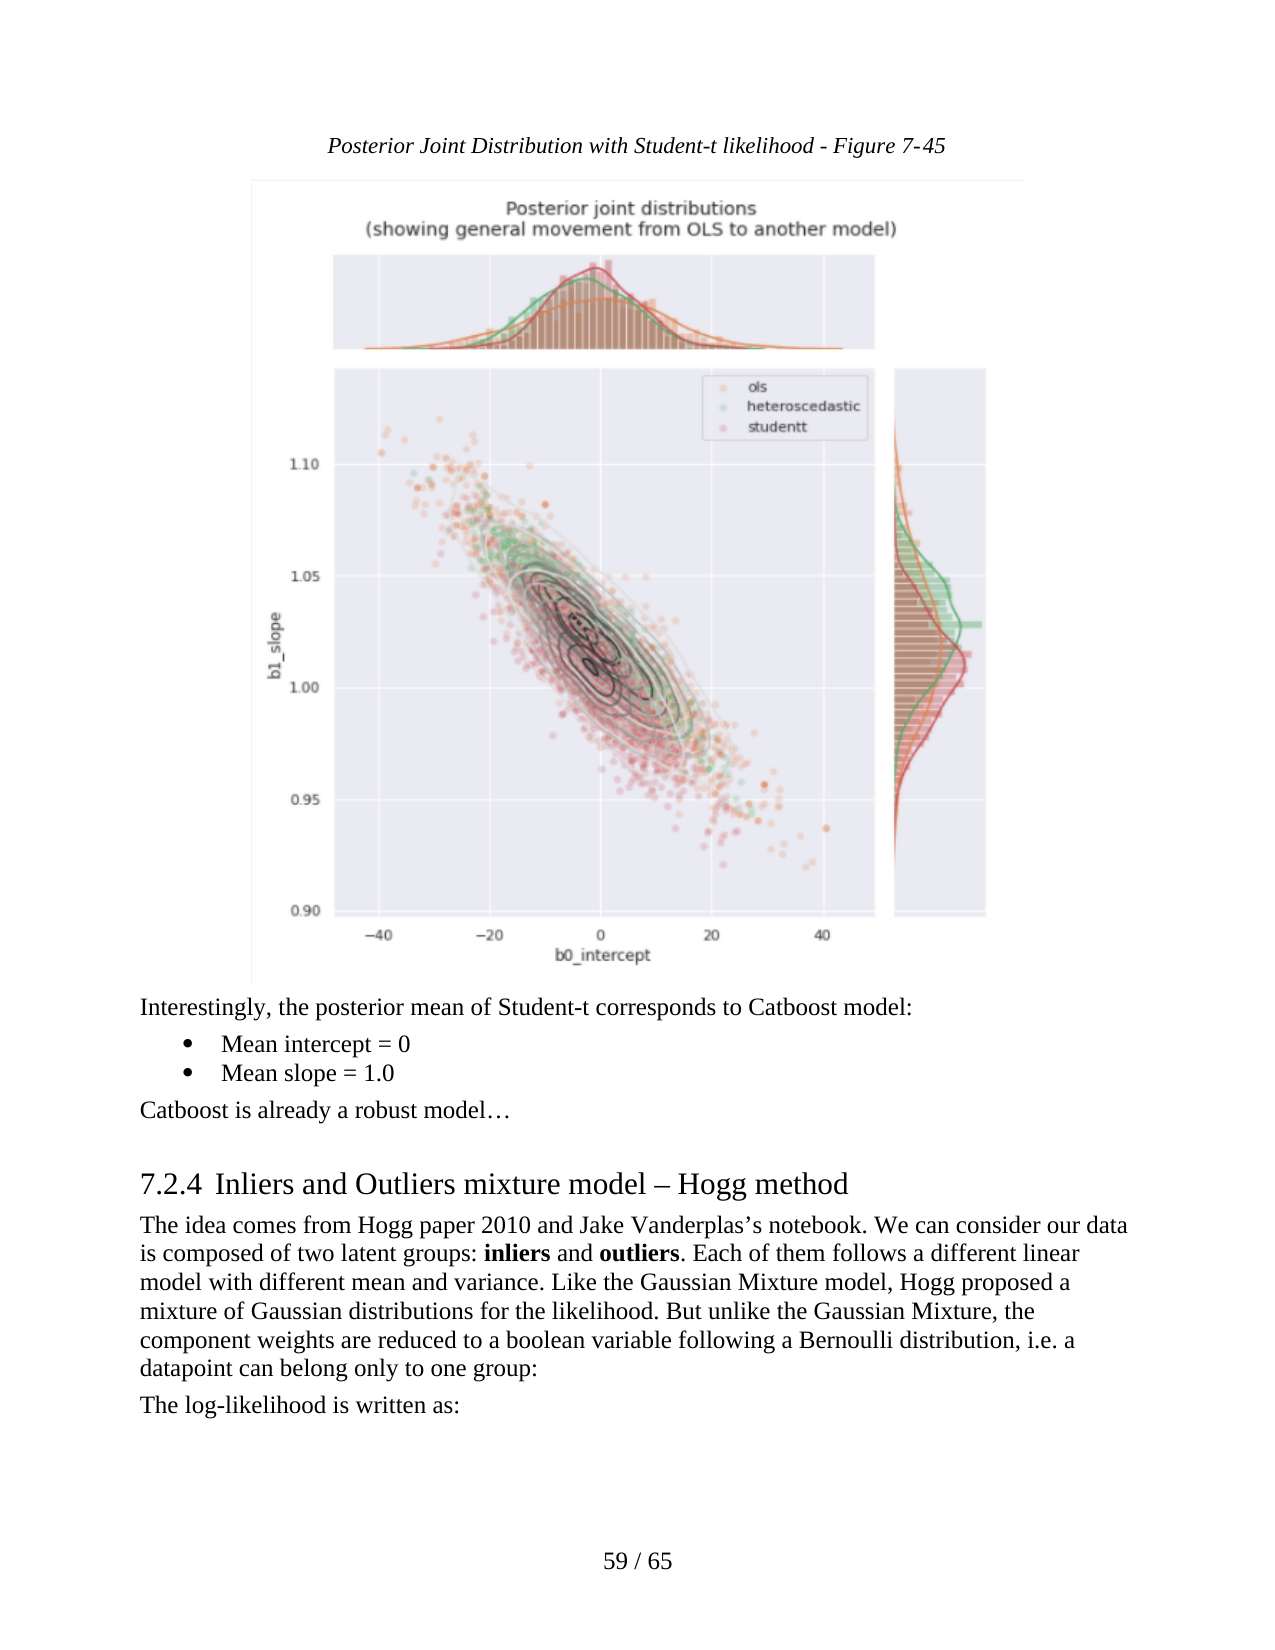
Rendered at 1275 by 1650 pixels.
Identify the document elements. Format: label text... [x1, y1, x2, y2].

picture [251, 179, 1025, 984]
text Catboost is already a robust model… [139, 1095, 1136, 1124]
list Mean intercept = 0 [183, 1029, 1136, 1058]
text The log-likelihood is written as: [139, 1391, 1136, 1419]
subtitle Inliers and Outliers mixture model – Hogg method [139, 1166, 1136, 1201]
text The idea comes from Hogg paper 2010 and Jake Vanderplas’s notebook. We can consider our data is composed of two latent groups: inliers and outliers. Each of them follows a different linear model with different mean and variance. Like the Gaussian Mixture model, Hogg proposed a mixture of Gaussian distributions for the likelihood. But unlike the Gaussian Mixture, the component weights are reduced to a boolean variable following a Bernoulli distribution, i.e. a datapoint can belong only to one group: [139, 1210, 1136, 1382]
text Interestingly, the posterior mean of Student-t corresponds to Catboost model: [139, 992, 1136, 1021]
list Mean slope = 1.0 [183, 1058, 1136, 1087]
